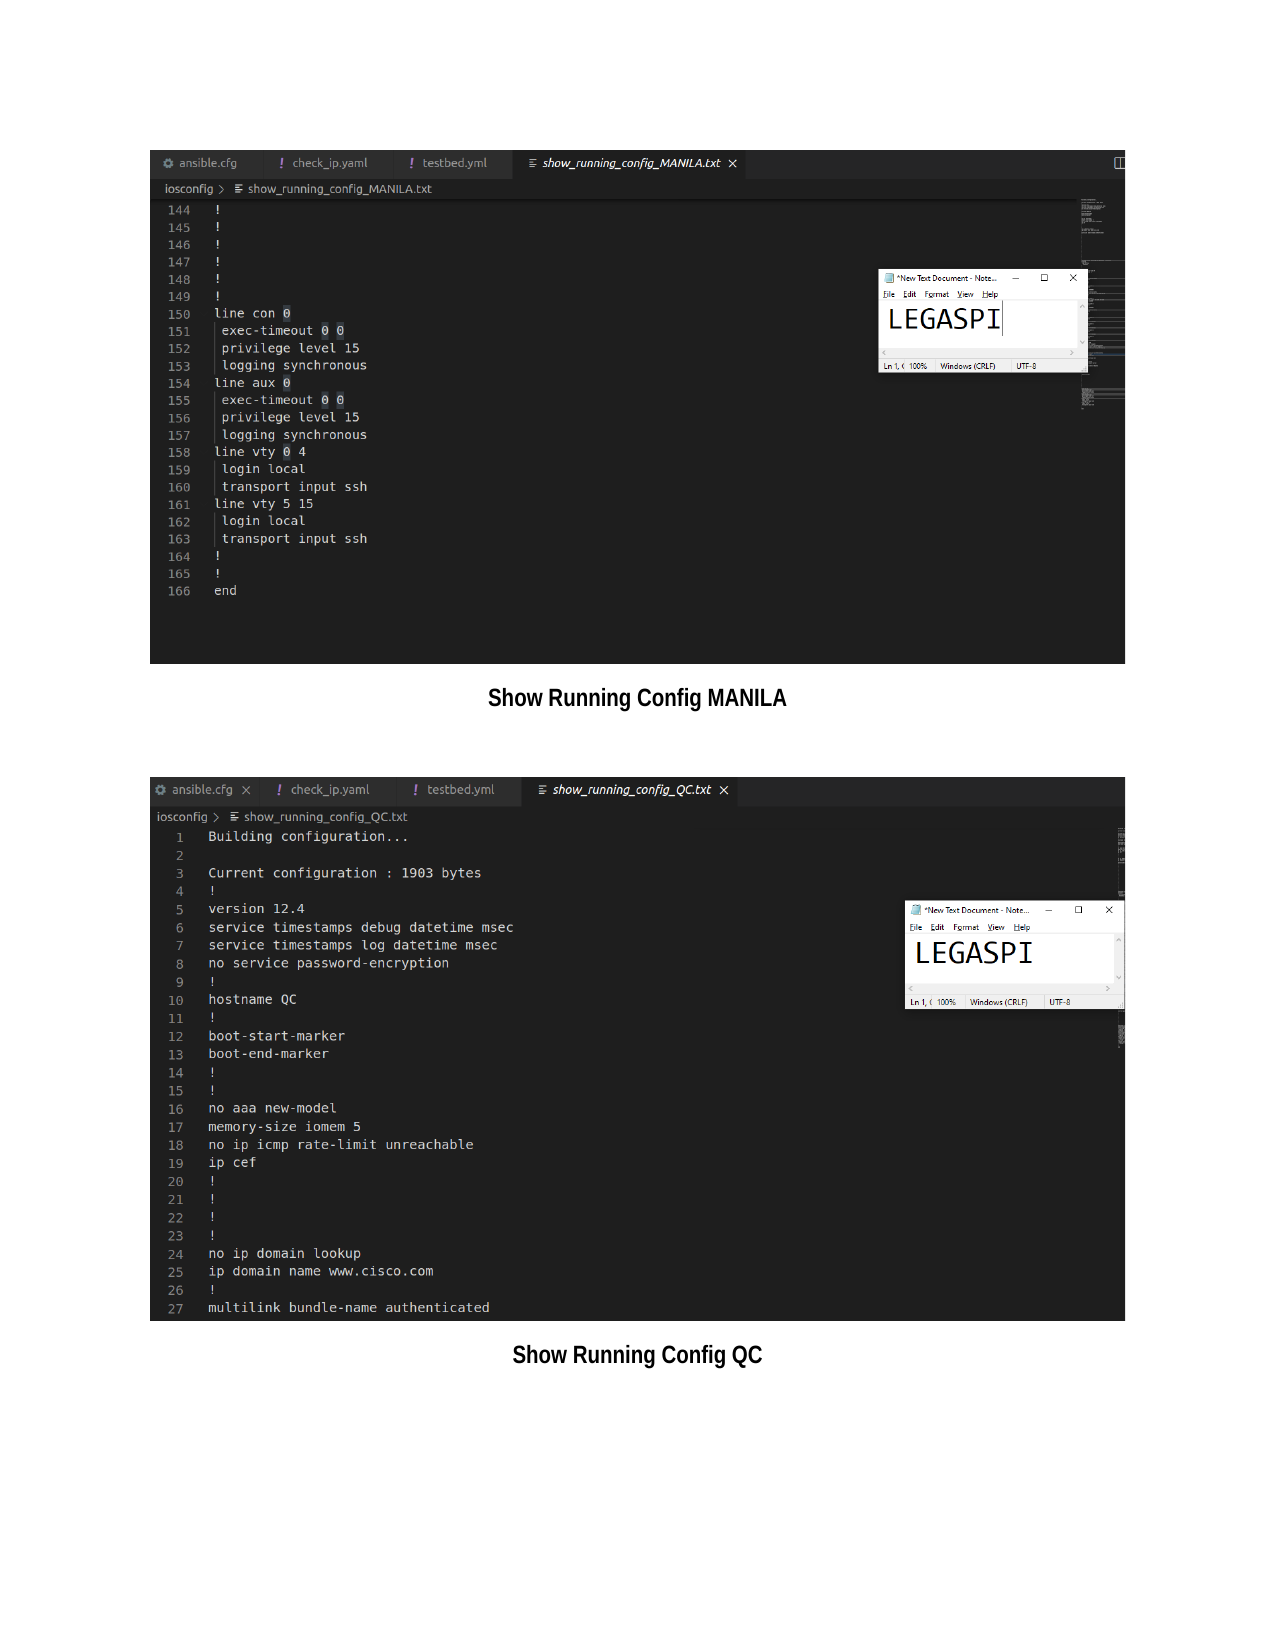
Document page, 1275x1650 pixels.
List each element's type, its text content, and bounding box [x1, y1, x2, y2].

picture [150, 777, 1125, 1321]
text Show Running Config MANILA [150, 682, 1125, 711]
picture [150, 150, 1125, 664]
text Show Running Config QC [150, 1339, 1125, 1368]
